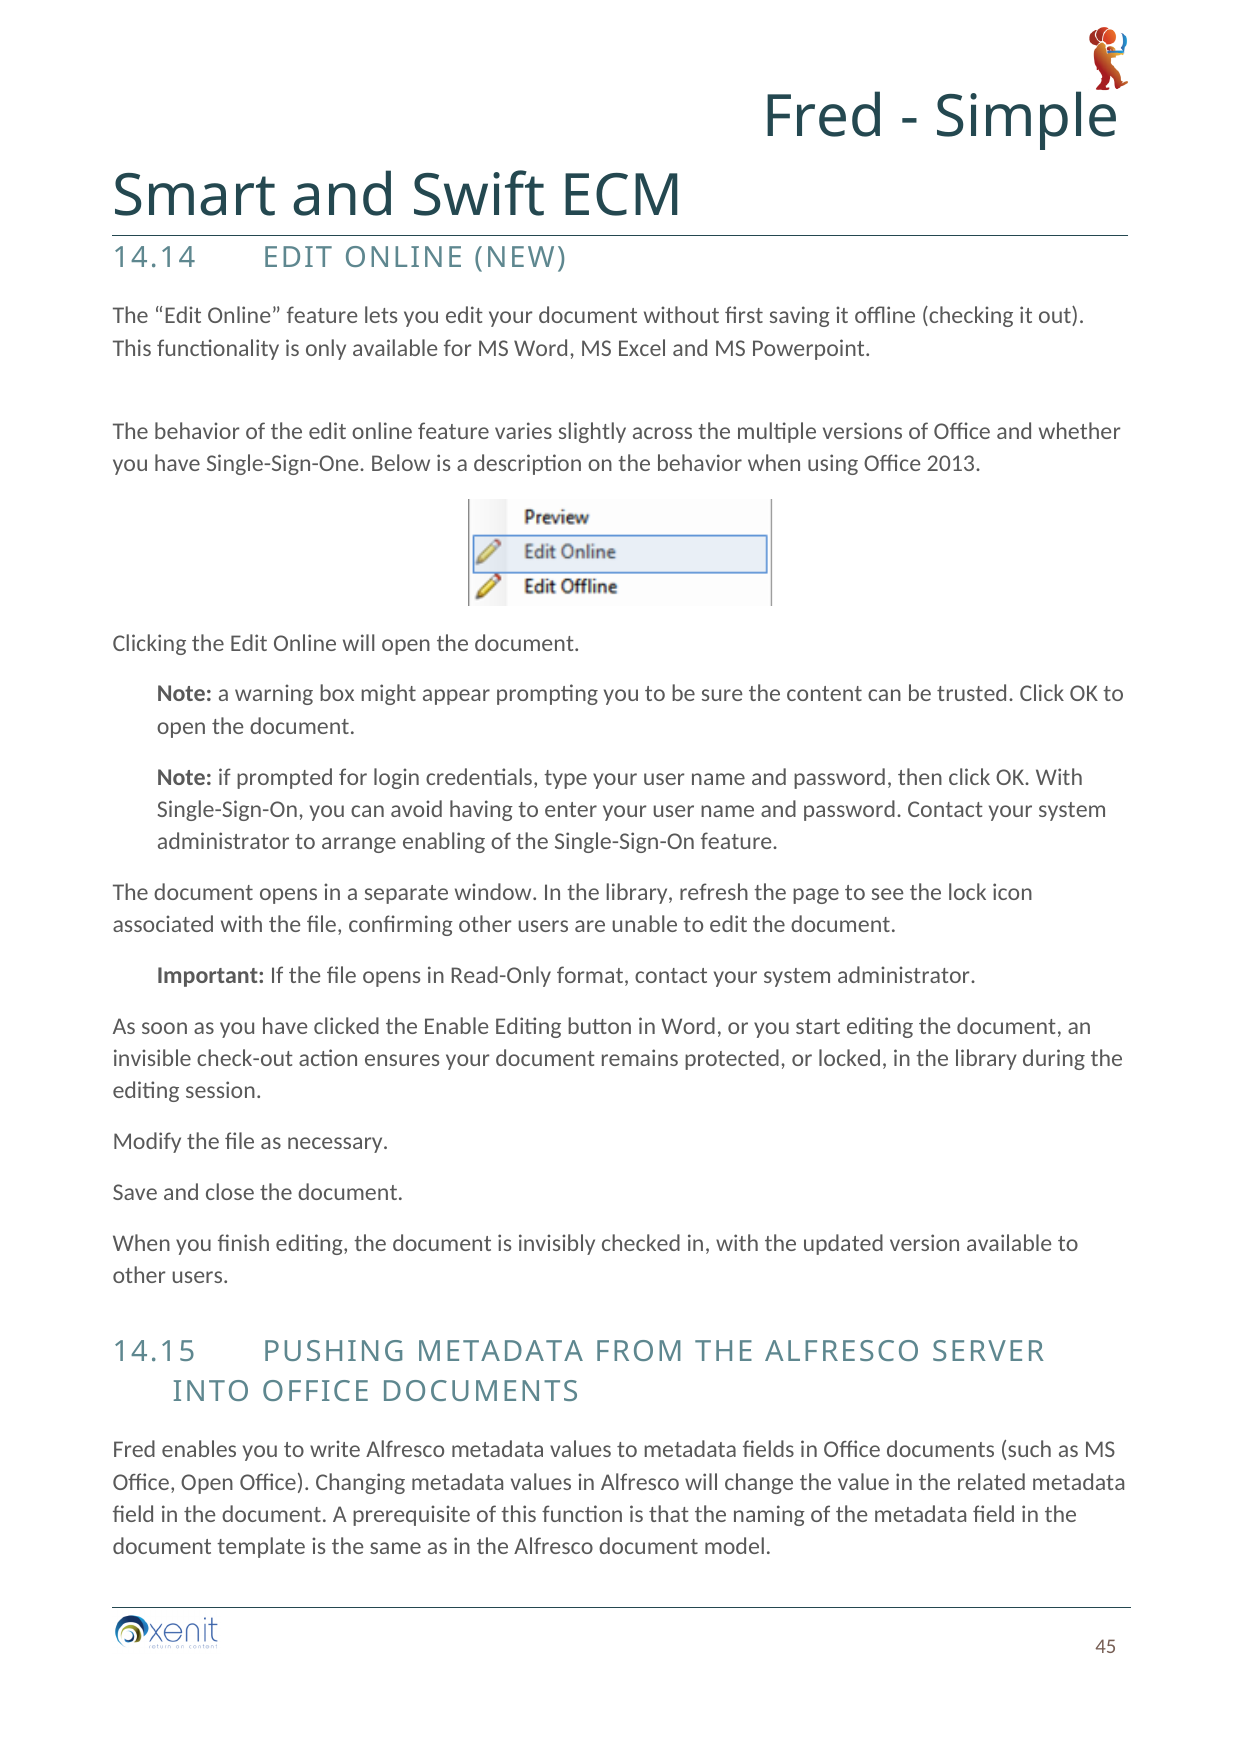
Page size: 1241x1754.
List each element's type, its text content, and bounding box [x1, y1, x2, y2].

picture [112, 1610, 222, 1654]
text Modify the file as necessary. [112, 1126, 1128, 1156]
text Note: a warning box might appear prompting you to be sure the content can be trusted. Click OK to open the document. [157, 678, 1128, 740]
text The behavior of the edit online feature varies slightly across the multiple versions of Office and whether you have Single-Sign-One. Below is a description on the behavior when using Office 2013. [112, 416, 1128, 477]
text The “Edit Online” feature lets you edit your document without first saving it offline (checking it out). This functionality is only available for MS Word, MS Excel and MS Powerpoint. [112, 301, 1128, 394]
text Save and close the document. [112, 1177, 1128, 1207]
text Fred enables you to write Alfresco metadata values to metadata fields in Office documents (such as MS Office, Open Office). Changing metadata values in Alfresco will change the value in the related metadata field in the document. A prerequisite of this function is that the naming of the metadata field in the document template is the same as in the Alfresco document model. [112, 1434, 1128, 1560]
picture [1087, 25, 1130, 94]
text Important: If the file opens in Read-Only format, contact your system administrator. [157, 960, 1128, 989]
text Note: if prompted for login credentials, type your user name and password, then click OK. With Single-Sign-On, you can avoid having to enter your user name and password. Contact your system administrator to arrange enabling of the Single-Sign-On feature. [157, 762, 1128, 855]
subtitle Pushing metadata from the Alfresco server into Office documents [112, 1330, 1128, 1409]
text Clicking the Edit Online will open the document. [112, 628, 1128, 657]
text The document opens in a separate window. In the library, refresh the page to see the lock icon associated with the file, confirming other users are unable to edit the document. [112, 877, 1128, 938]
picture [468, 499, 773, 606]
subtitle Edit online (NEW) [112, 236, 1128, 276]
text When you finish editing, the document is invisibly checked in, with the updated version available to other users. [112, 1228, 1128, 1290]
text As soon as you have clicked the Enable Editing button in Word, or you start editing the document, an invisible check-out action ensures your document remains protected, or locked, in the library during the editing session. [112, 1011, 1128, 1105]
